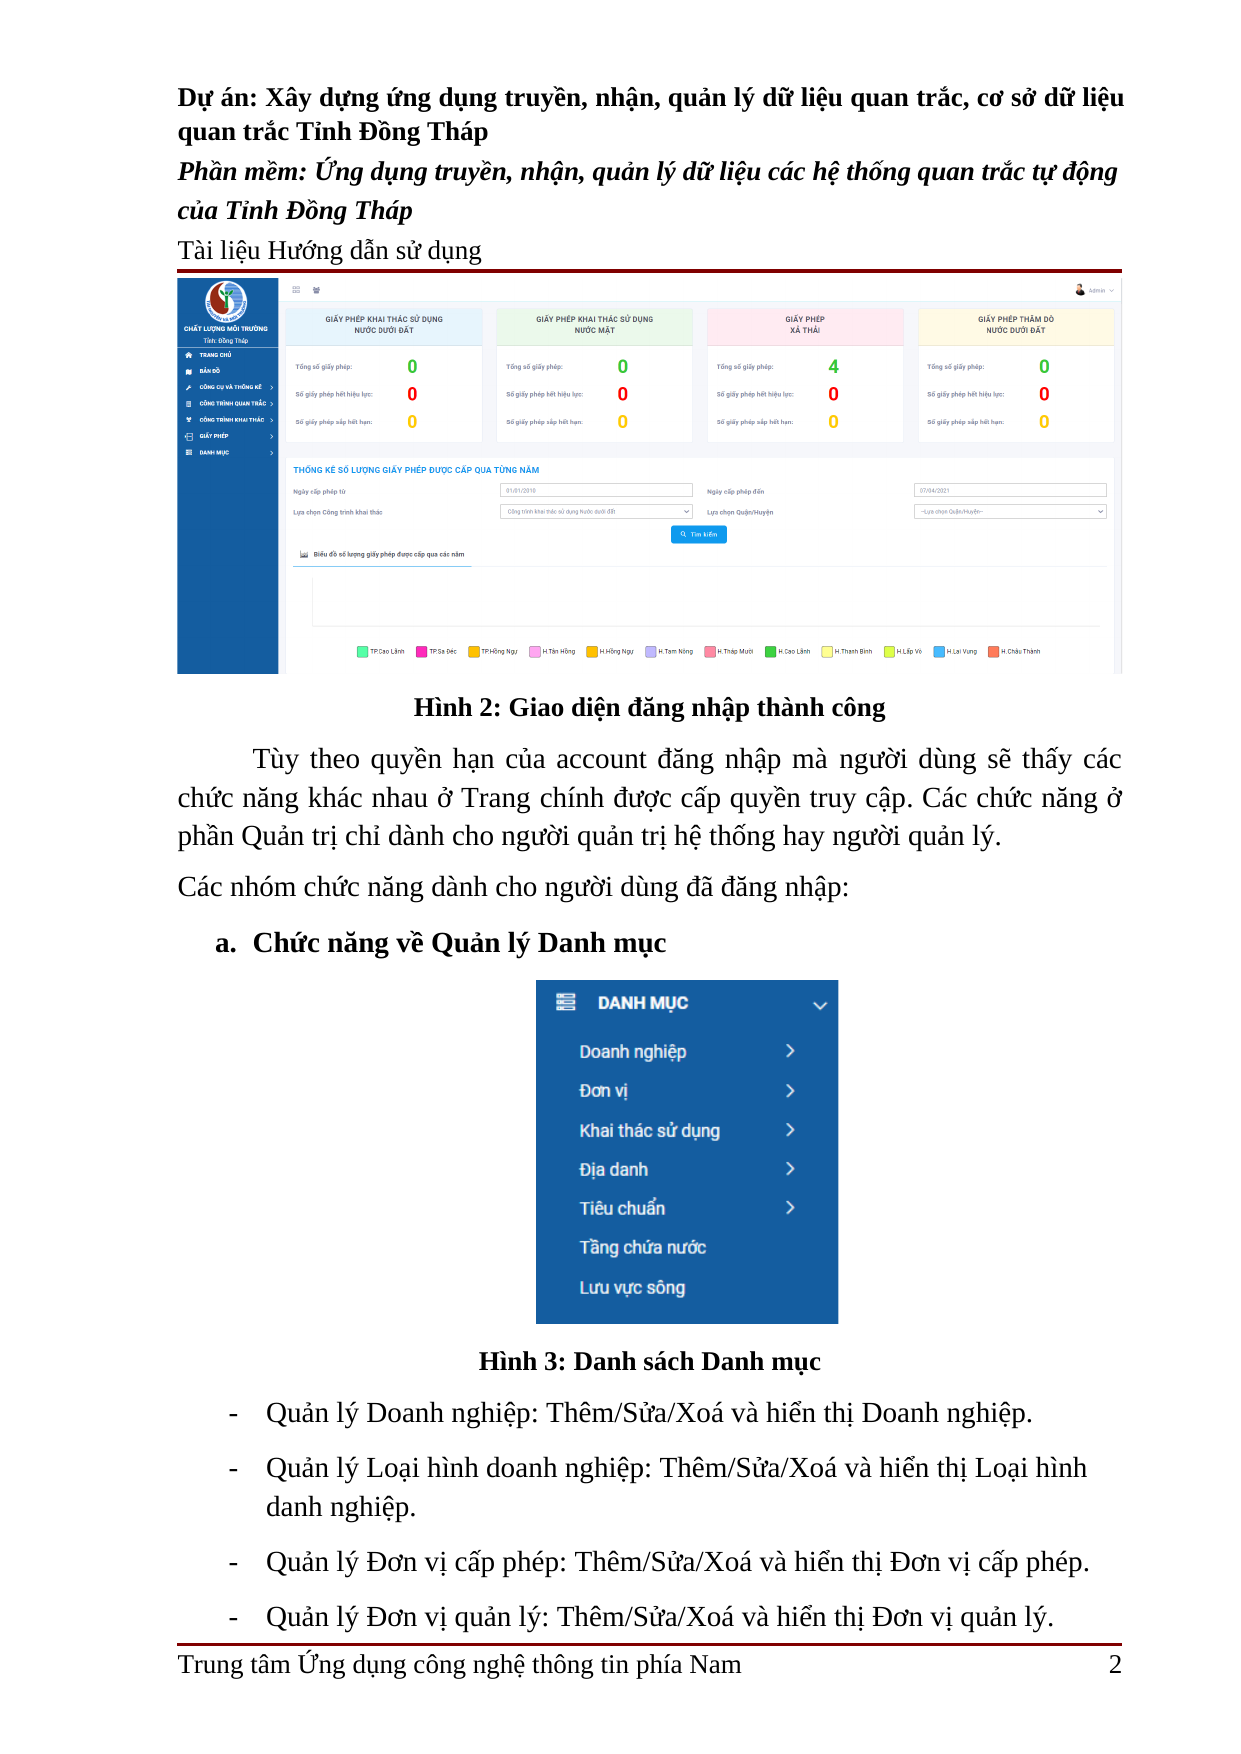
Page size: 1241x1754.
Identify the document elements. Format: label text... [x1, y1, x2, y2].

list Quản lý Đơn vị quản lý: Thêm/Sửa/Xoá và hiển thị Đơn vị quản lý. [228, 1599, 1122, 1633]
text Tùy theo quyền hạn của account đăng nhập mà người dùng sẽ thấy các chức năng khác nhau ở Trang chính được cấp quyền truy cập. Các chức năng ở phần Quản trị chỉ dành cho người quản trị hệ thống hay người quản lý. [177, 741, 1122, 852]
list Quản lý Loại hình doanh nghiệp: Thêm/Sửa/Xoá và hiển thị Loại hình danh nghiệp. [228, 1450, 1122, 1522]
picture [177, 278, 1123, 674]
list Quản lý Doanh nghiệp: Thêm/Sửa/Xoá và hiển thị Doanh nghiệp. [228, 1395, 1122, 1429]
list Quản lý Đơn vị cấp phép: Thêm/Sửa/Xoá và hiển thị Đơn vị cấp phép. [228, 1544, 1122, 1578]
list Chức năng về Quản lý Danh mục [215, 925, 1122, 958]
text Các nhóm chức năng dành cho người dùng đã đăng nhập: [177, 869, 1122, 903]
picture [536, 980, 839, 1324]
